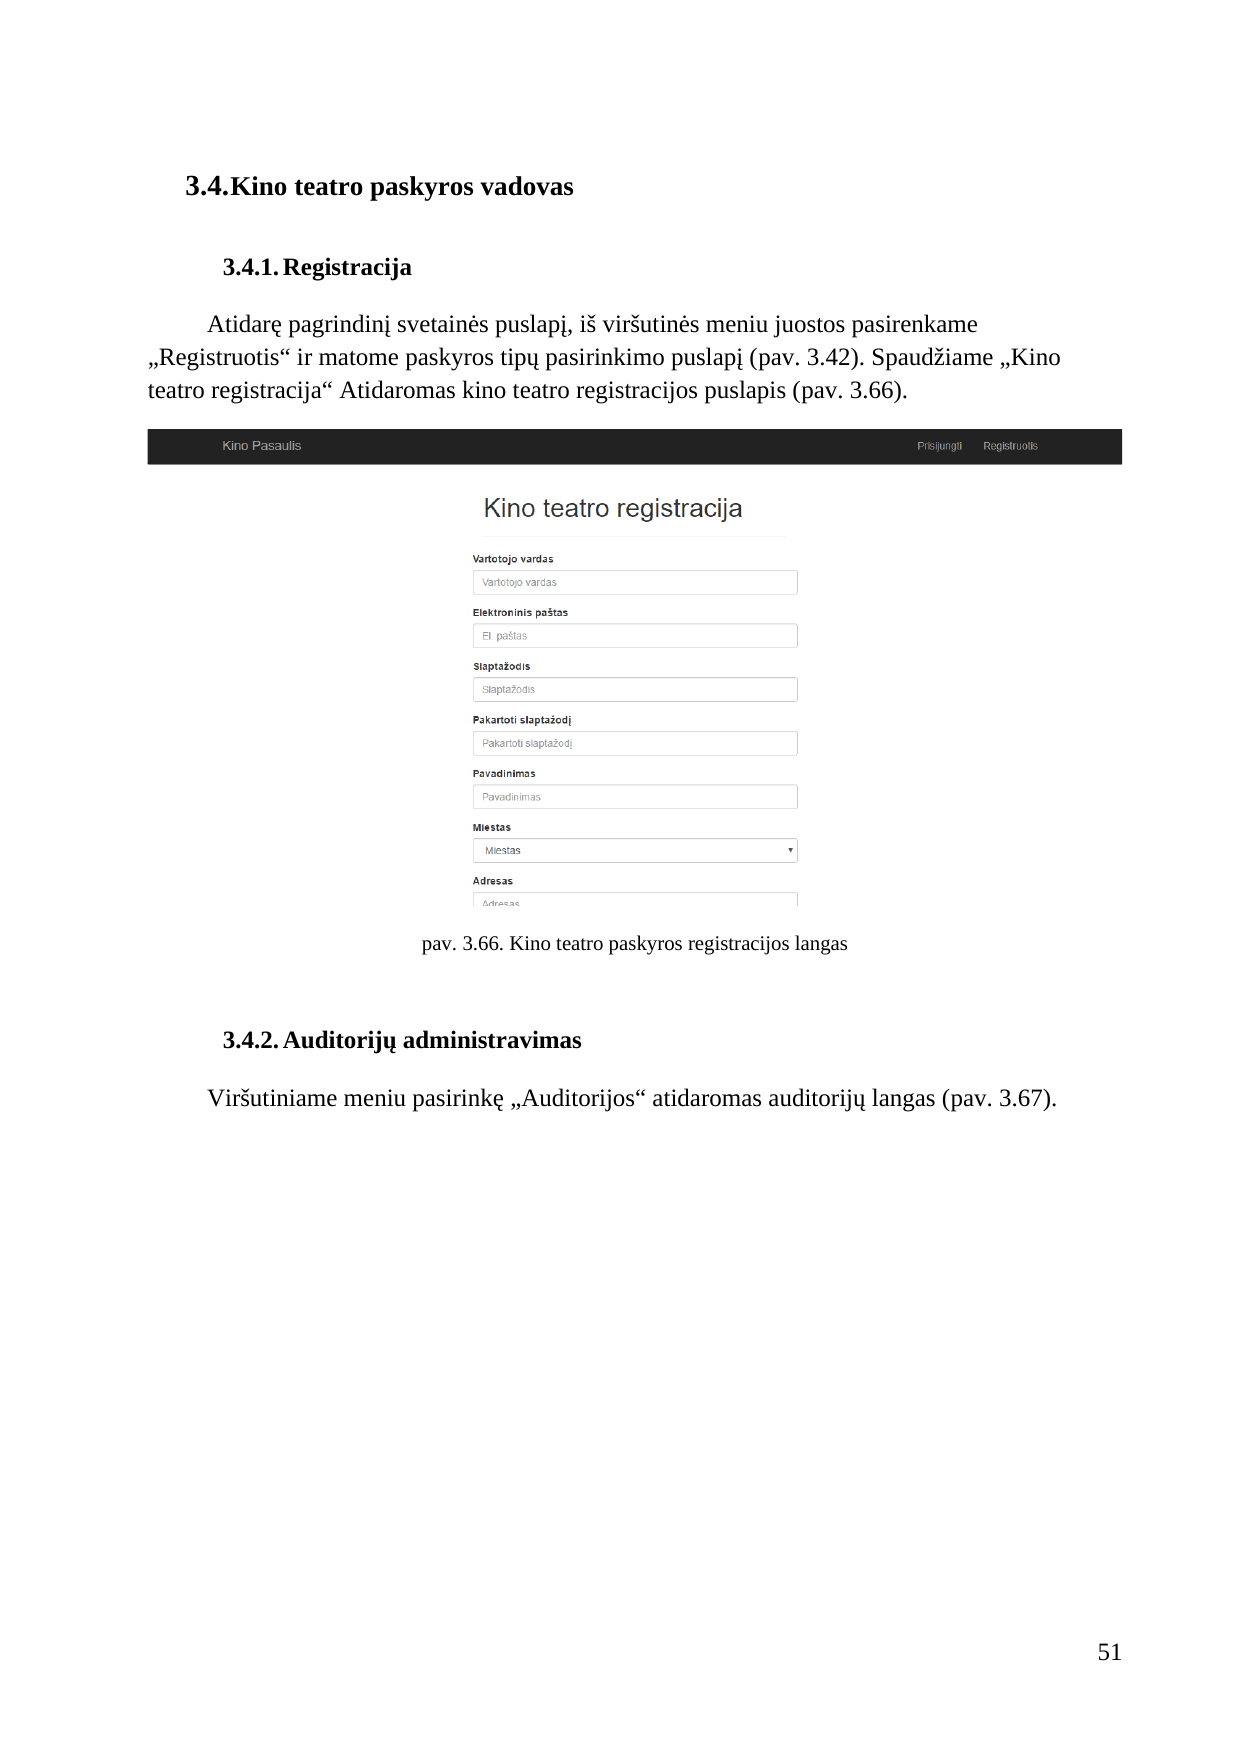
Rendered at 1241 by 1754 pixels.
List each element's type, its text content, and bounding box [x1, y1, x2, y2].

text pav. .. Kino teatro paskyros registracijos langas [148, 931, 1122, 955]
picture [147, 429, 1123, 906]
subtitle Registracija [223, 252, 1122, 280]
text Atidarę pagrindinį svetainės puslapį, iš viršutinės meniu juostos pasirenkame „Registruotis“ ir matome paskyros tipų pasirinkimo puslapį (pav. 3.1). Spaudžiame „Kino teatro registracija“ Atidaromas kino teatro registracijos puslapis (pav. 3.23). [148, 309, 1122, 404]
text Viršutiniame meniu pasirinkę „Auditorijos“ atidaromas auditorijų langas (pav. 3.24). [148, 1083, 1122, 1112]
subtitle Auditorijų administravimas [223, 1025, 1122, 1054]
subtitle Kino teatro paskyros vadovas [185, 168, 1122, 202]
